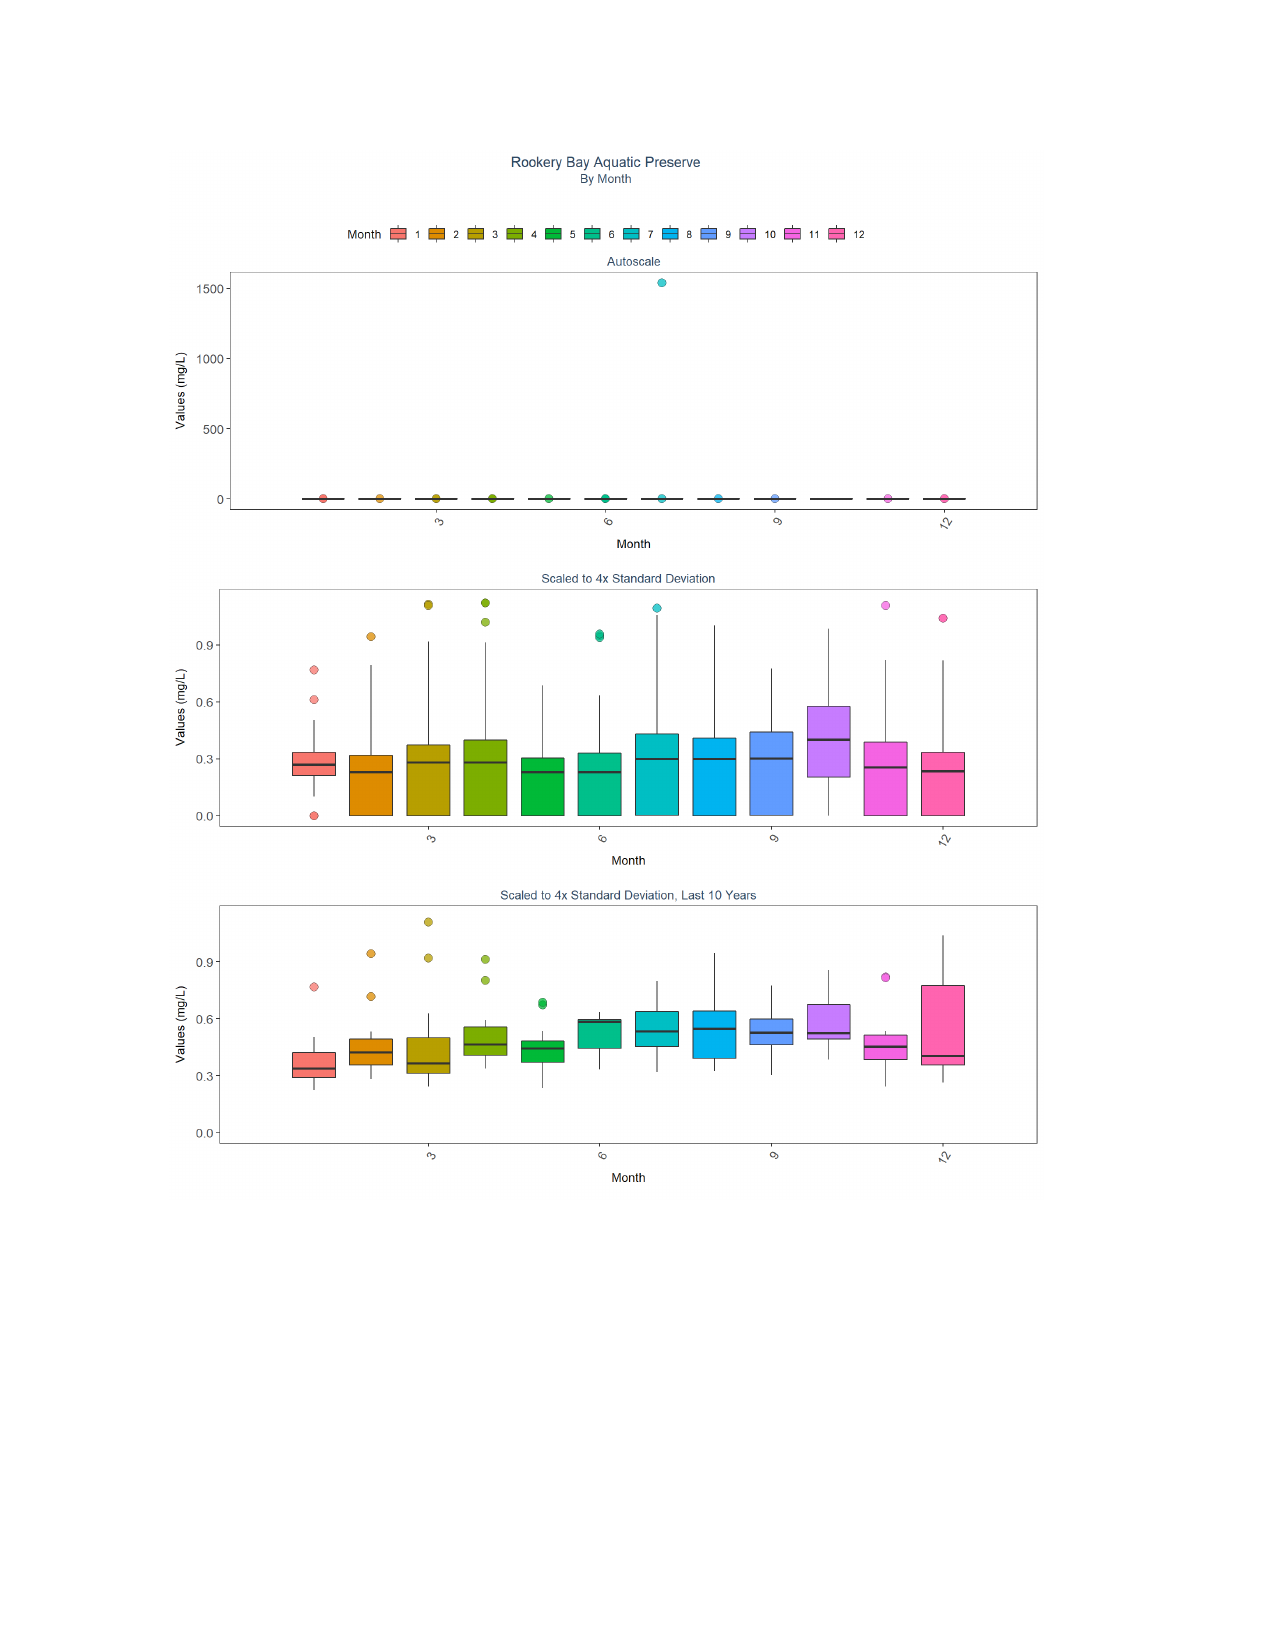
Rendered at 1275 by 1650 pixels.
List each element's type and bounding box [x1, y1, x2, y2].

picture [168, 150, 1044, 1200]
